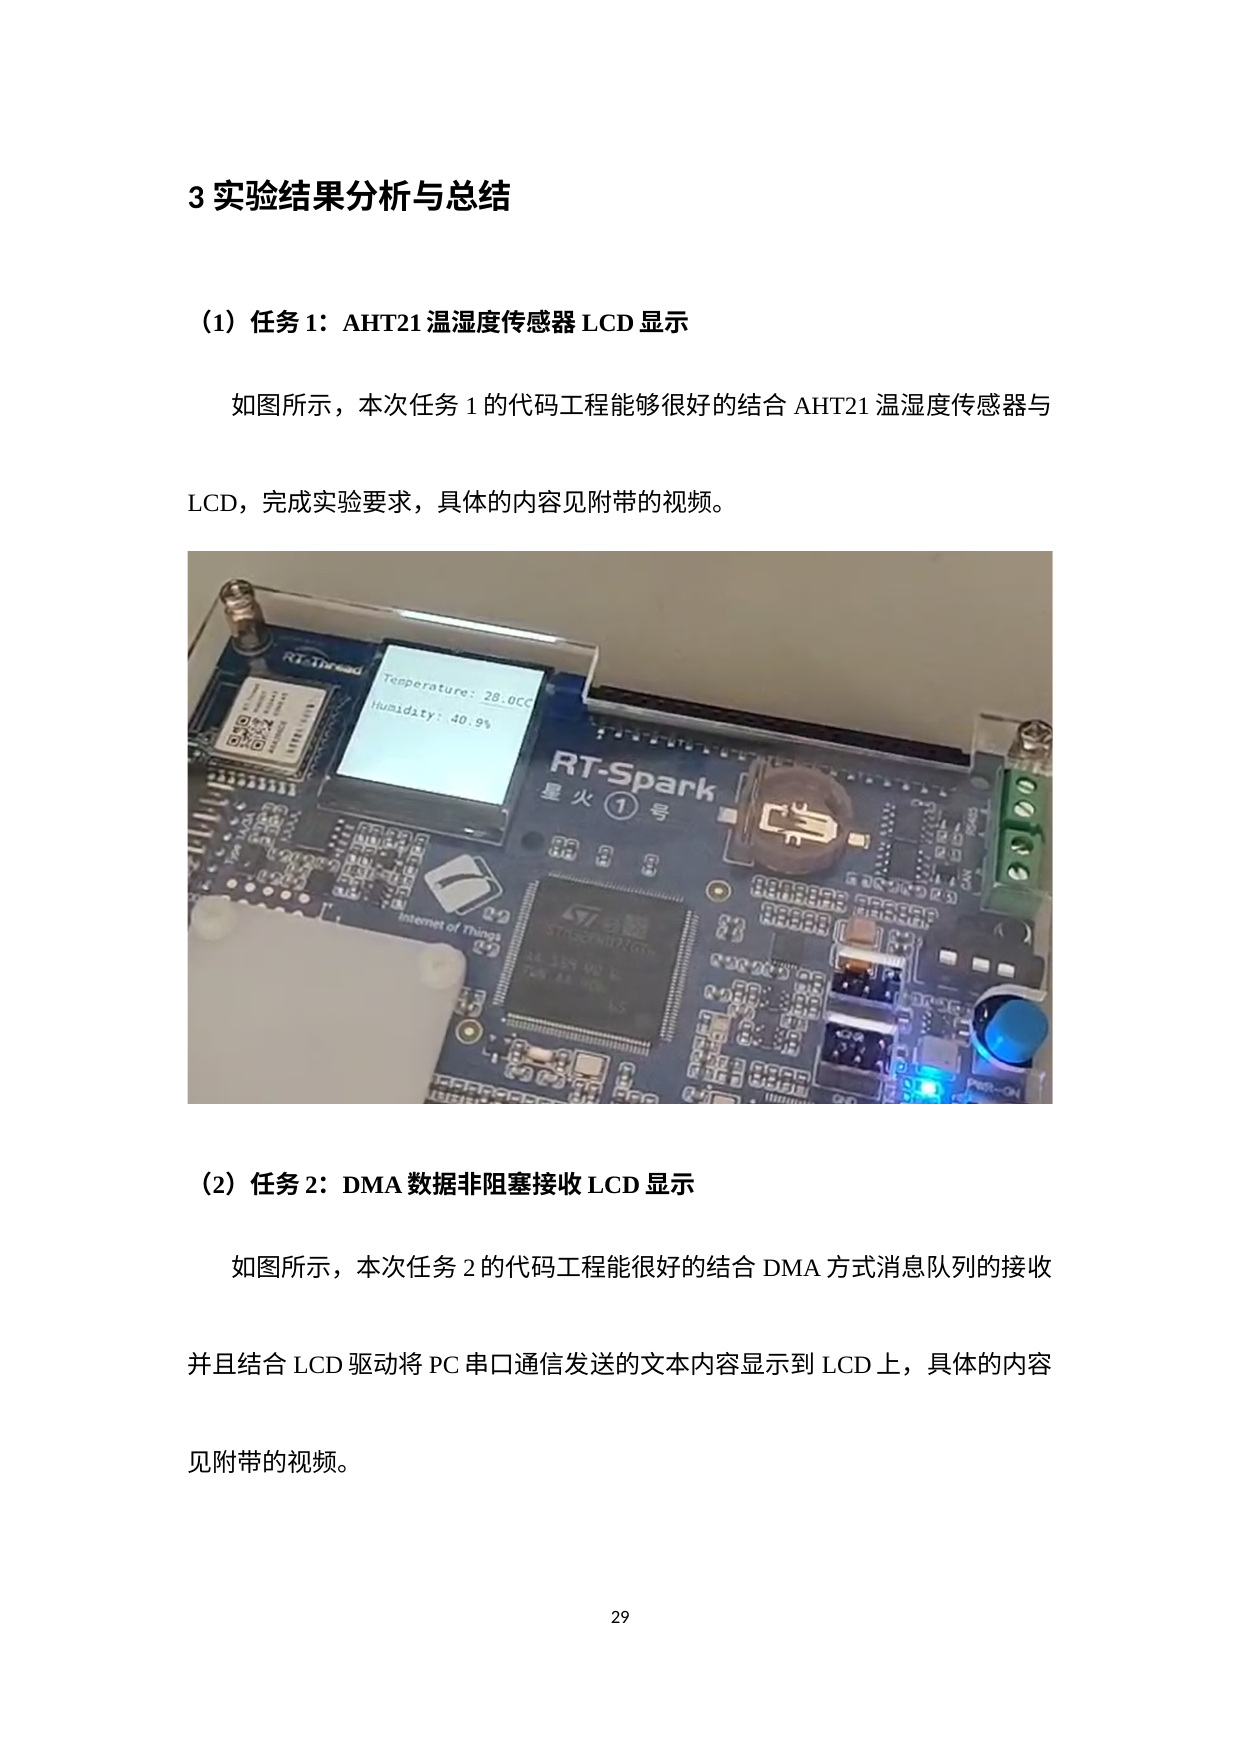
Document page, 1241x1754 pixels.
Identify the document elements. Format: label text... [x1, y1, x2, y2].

text （2）任务2：DMA数据非阻塞接收LCD显示 [187, 1150, 1053, 1215]
text （1）任务1：AHT21温湿度传感器LCD显示 [187, 288, 1053, 353]
text 如图所示，本次任务2的代码工程能很好的结合DMA方式消息队列的接收并且结合LCD驱动将PC串口通信发送的文本内容显示到LCD上，具体的内容见附带的视频。 [187, 1233, 1053, 1493]
text 如图所示，本次任务1的代码工程能够很好的结合AHT21温湿度传感器与LCD，完成实验要求，具体的内容见附带的视频。 [187, 371, 1053, 533]
picture [187, 551, 1053, 1104]
subtitle 3 实验结果分析与总结 [187, 162, 1053, 227]
